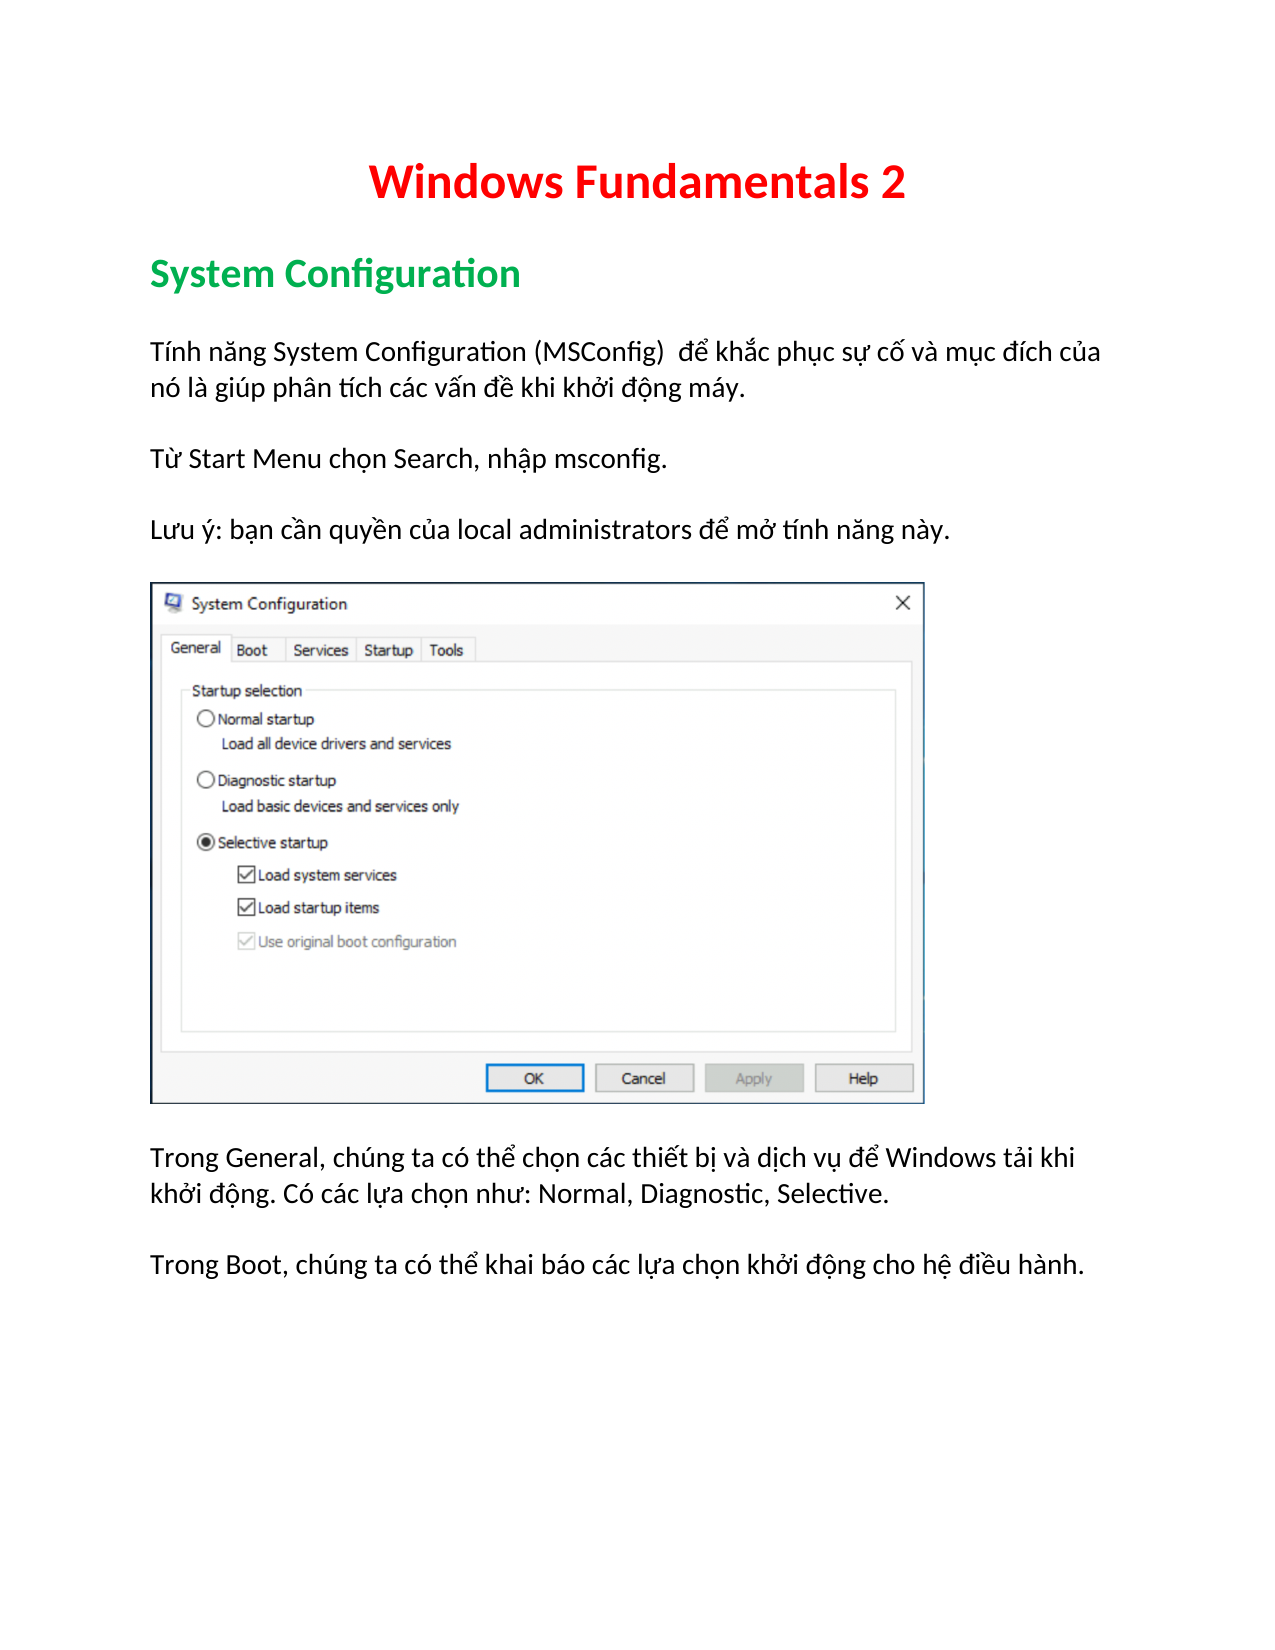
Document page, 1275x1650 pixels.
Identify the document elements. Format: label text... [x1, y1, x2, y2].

text Tính năng System Configuration (MSConfig) để khắc phục sự cố và mục đích của nó là giúp phân tích các vấn đề khi khởi động máy. [150, 333, 1125, 404]
text System Configuration [150, 247, 1125, 297]
text Từ Start Menu chọn Search, nhập msconfig. [150, 440, 1125, 476]
text Trong General, chúng ta có thể chọn các thiết bị và dịch vụ để Windows tải khi khởi động. Có các lựa chọn như: Normal, Diagnostic, Selective. [150, 1139, 1125, 1211]
picture [150, 582, 925, 1104]
text Windows Fundamentals 2 [150, 150, 1125, 211]
text Lưu ý: bạn cần quyền của local administrators để mở tính năng này. [150, 511, 1125, 547]
text Trong Boot, chúng ta có thể khai báo các lựa chọn khởi động cho hệ điều hành. [150, 1246, 1125, 1282]
